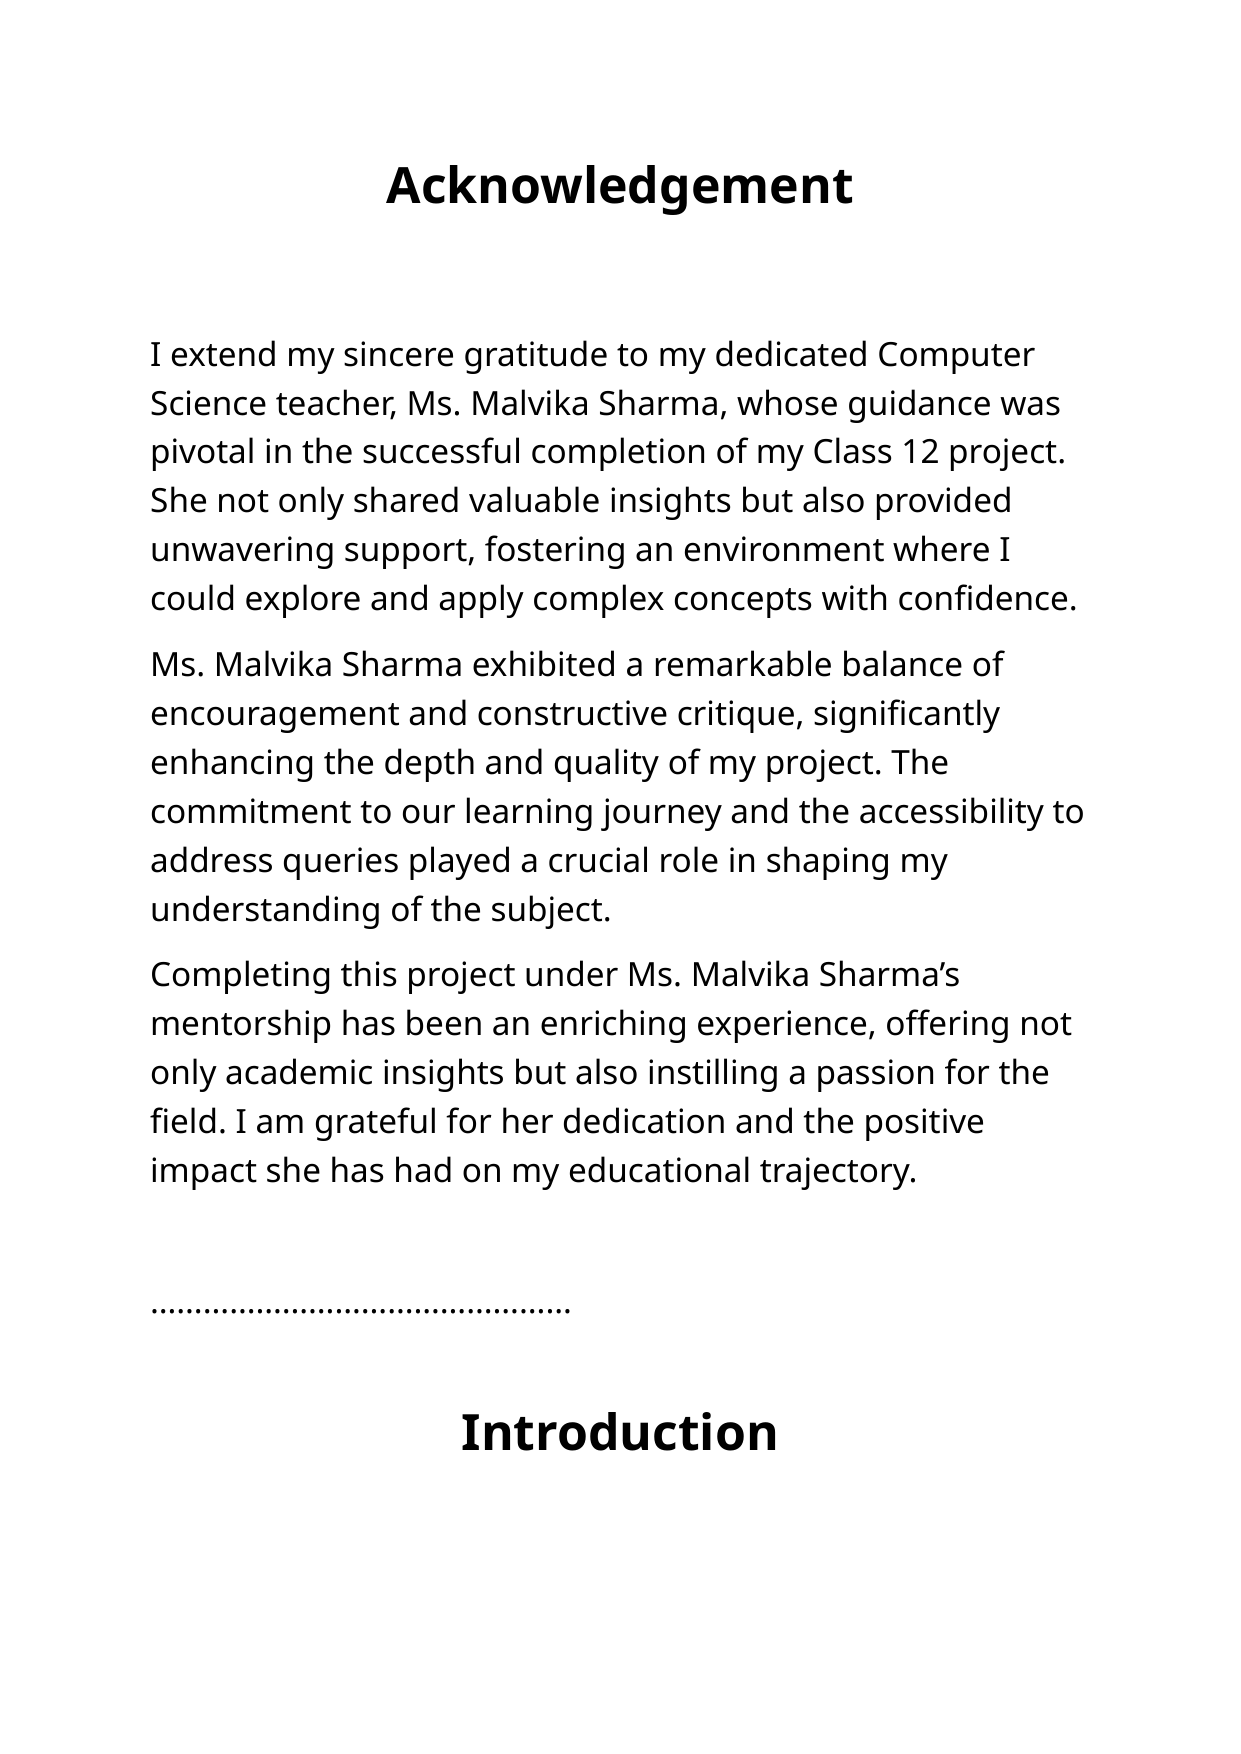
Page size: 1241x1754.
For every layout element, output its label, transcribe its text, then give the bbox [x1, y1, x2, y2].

text ………………………………………… [150, 1278, 1090, 1324]
text I extend my sincere gratitude to my dedicated Computer Science teacher, Ms. Malvika Sharma, whose guidance was pivotal in the successful completion of my Class 12 project. She not only shared valuable insights but also provided unwavering support, fostering an environment where I could explore and apply complex concepts with confidence. [150, 330, 1090, 621]
text Acknowledgement [150, 150, 1090, 218]
text Ms. Malvika Sharma exhibited a remarkable balance of encouragement and constructive critique, significantly enhancing the depth and quality of my project. The commitment to our learning journey and the accessibility to address queries played a crucial role in shaping my understanding of the subject. [150, 641, 1090, 931]
text Introduction [150, 1397, 1090, 1466]
text Completing this project under Ms. Malvika Sharma’s mentorship has been an enriching experience, offering not only academic insights but also instilling a passion for the field. I am grateful for her dedication and the positive impact she has had on my educational trajectory. [150, 951, 1090, 1192]
